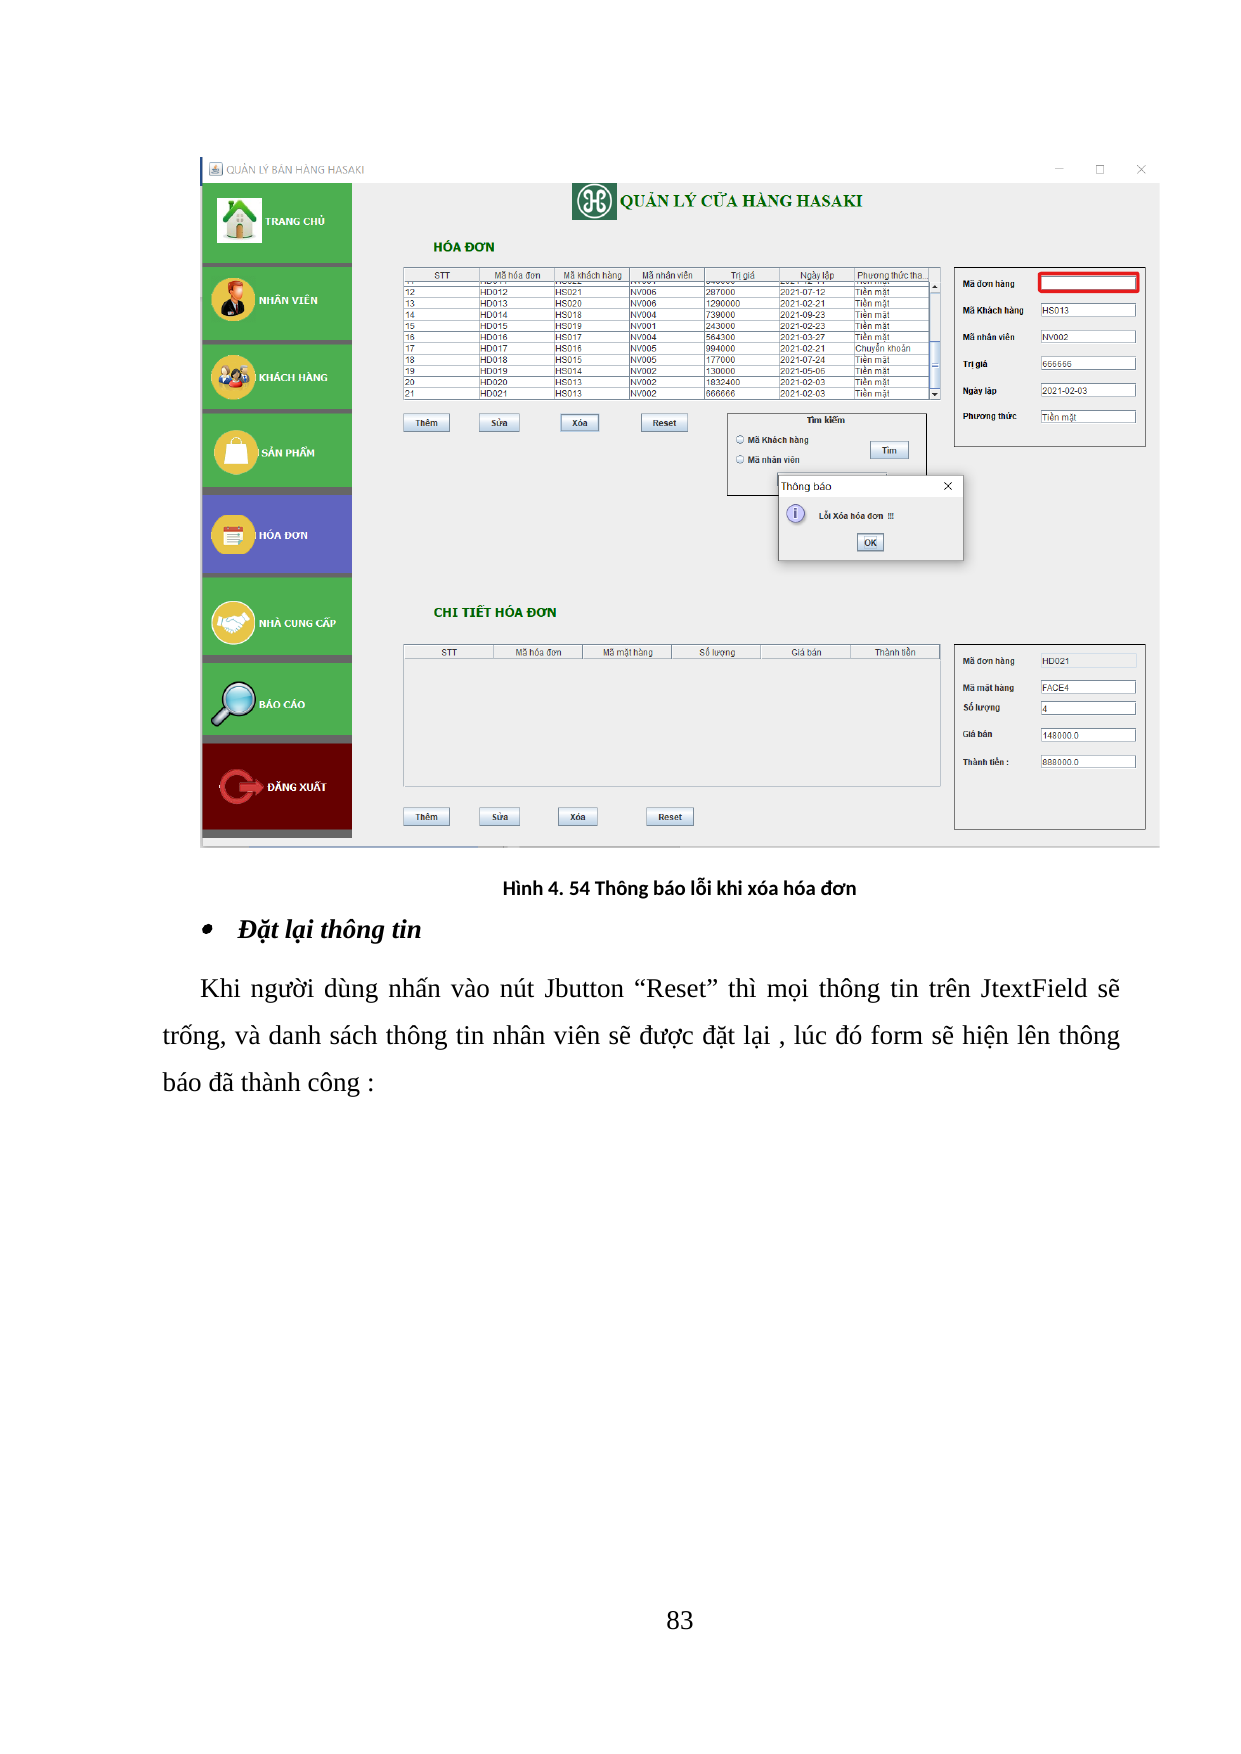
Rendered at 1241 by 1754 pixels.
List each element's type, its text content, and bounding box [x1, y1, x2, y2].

text Khi người dùng nhấn vào nút Jbutton “Reset” thì mọi thông tin trên JtextField sẽ trống, và danh sách thông tin nhân viên sẽ được đặt lại , lúc đó form sẽ hiện lên thông báo đã thành công : [162, 973, 1122, 1097]
text Hình 4. 54 Thông báo lỗi khi xóa hóa đơn [162, 875, 1122, 901]
picture [200, 157, 1160, 848]
list Đặt lại thông tin [200, 913, 1122, 944]
